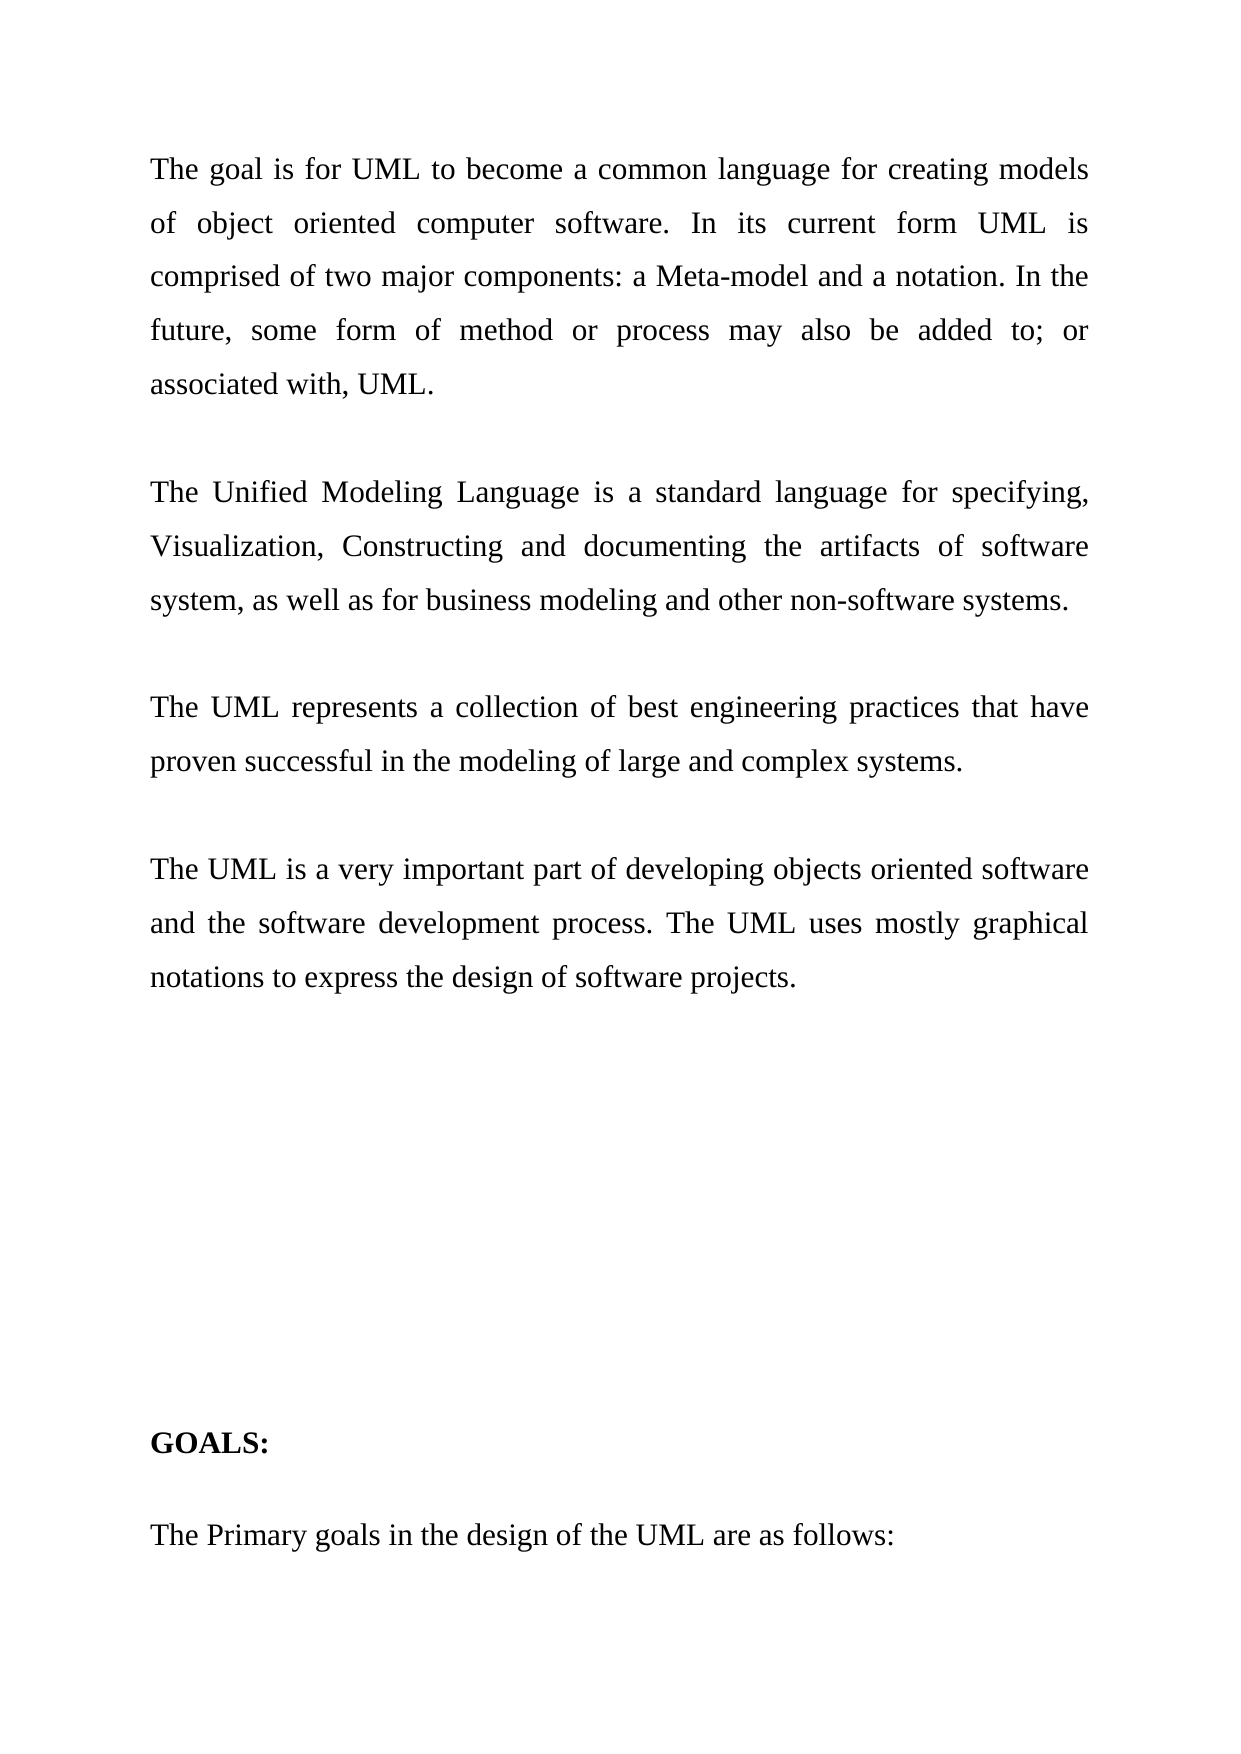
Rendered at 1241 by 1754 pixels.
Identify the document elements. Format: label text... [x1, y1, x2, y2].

text GOALS: [150, 1424, 1090, 1461]
list The Primary goals in the design of the UML are as follows: [150, 1516, 1090, 1552]
list The Unified Modeling Language is a standard language for specifying, Visualization, Constructing and documenting the artifacts of software system, as well as for business modeling and other non-software systems. [150, 473, 1090, 617]
list The UML represents a collection of best engineering practices that have proven successful in the modeling of large and complex systems. [150, 688, 1090, 778]
list The goal is for UML to become a common language for creating models of object oriented computer software. In its current form UML is comprised of two major components: a Meta-model and a notation. In the future, some form of method or process may also be added to; or associated with, UML. [150, 150, 1090, 401]
list The UML is a very important part of developing objects oriented software and the software development process. The UML uses mostly graphical notations to express the design of software projects. [150, 850, 1090, 994]
